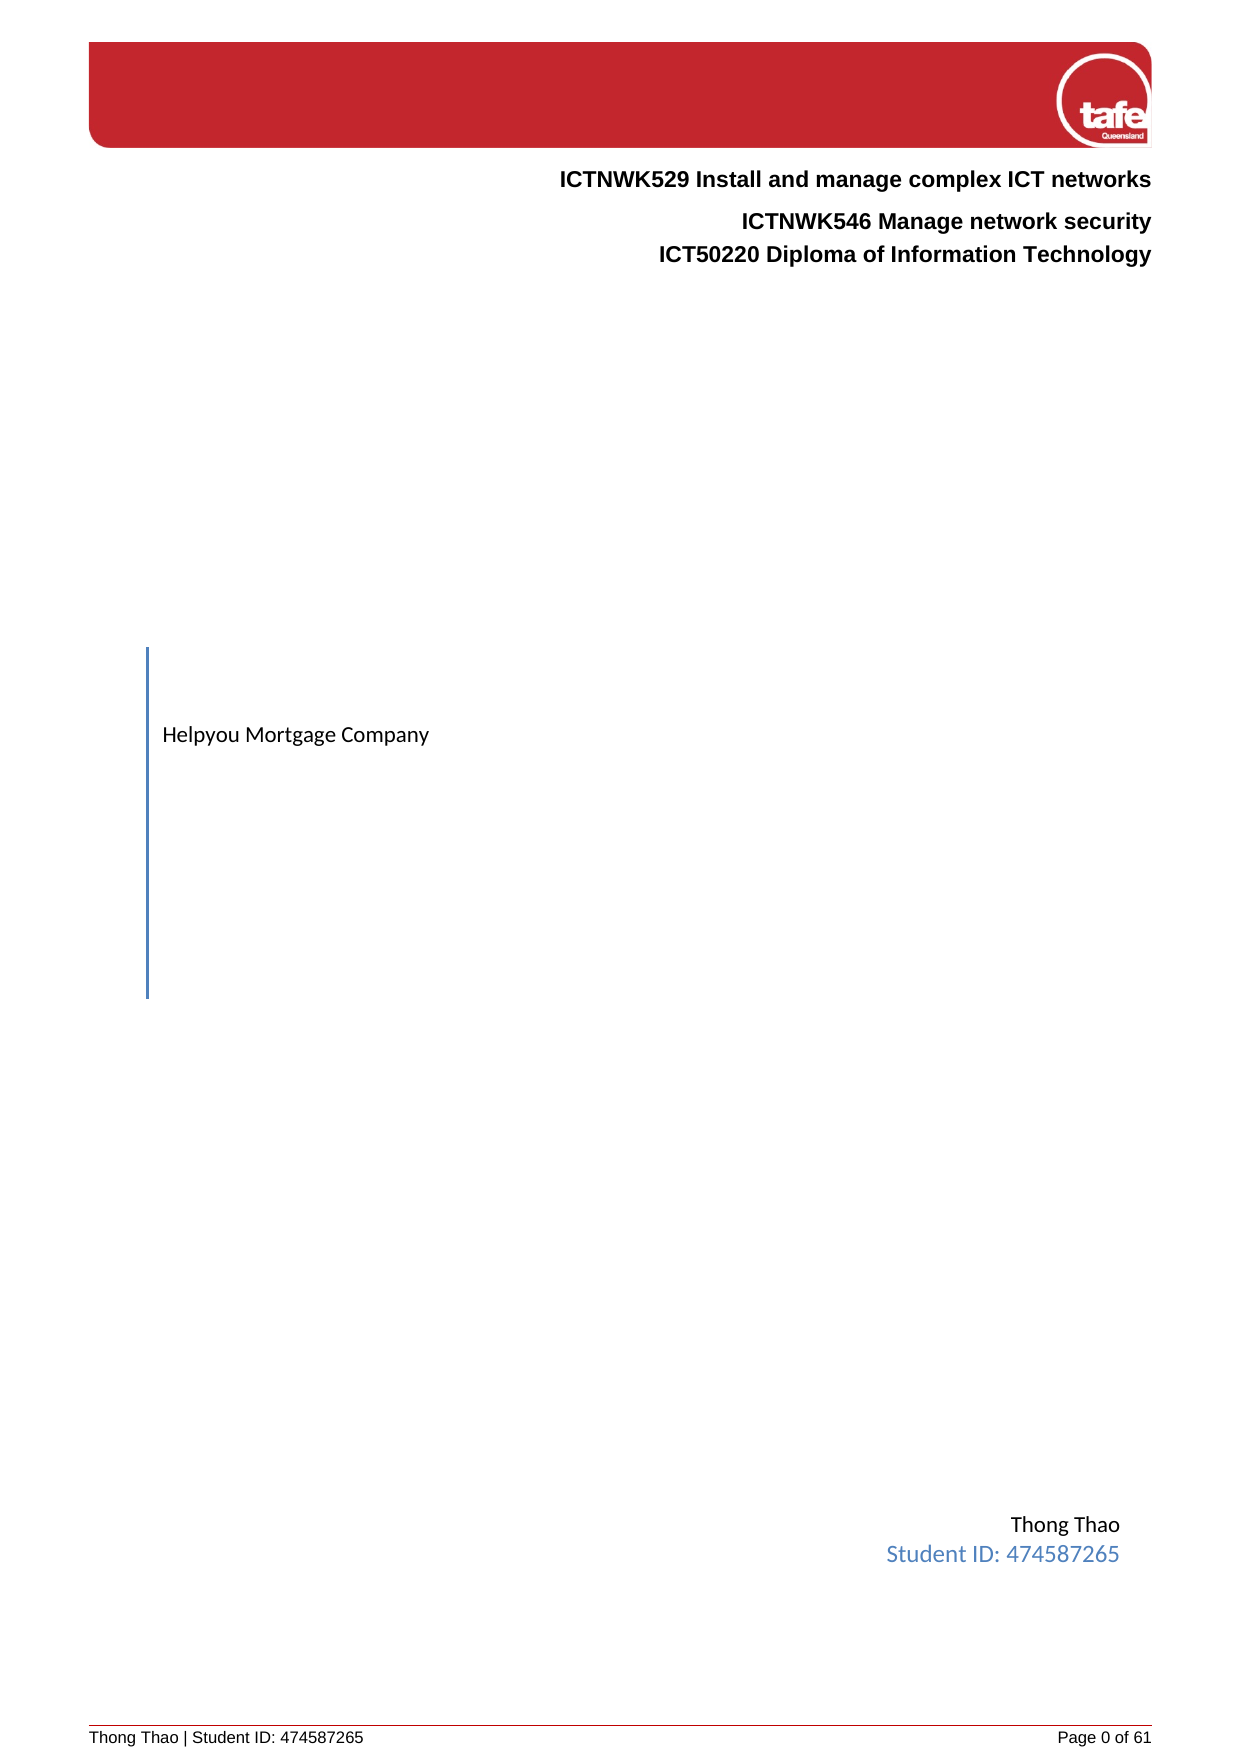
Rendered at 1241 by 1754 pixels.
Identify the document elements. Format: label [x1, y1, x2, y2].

picture [88, 42, 1152, 148]
